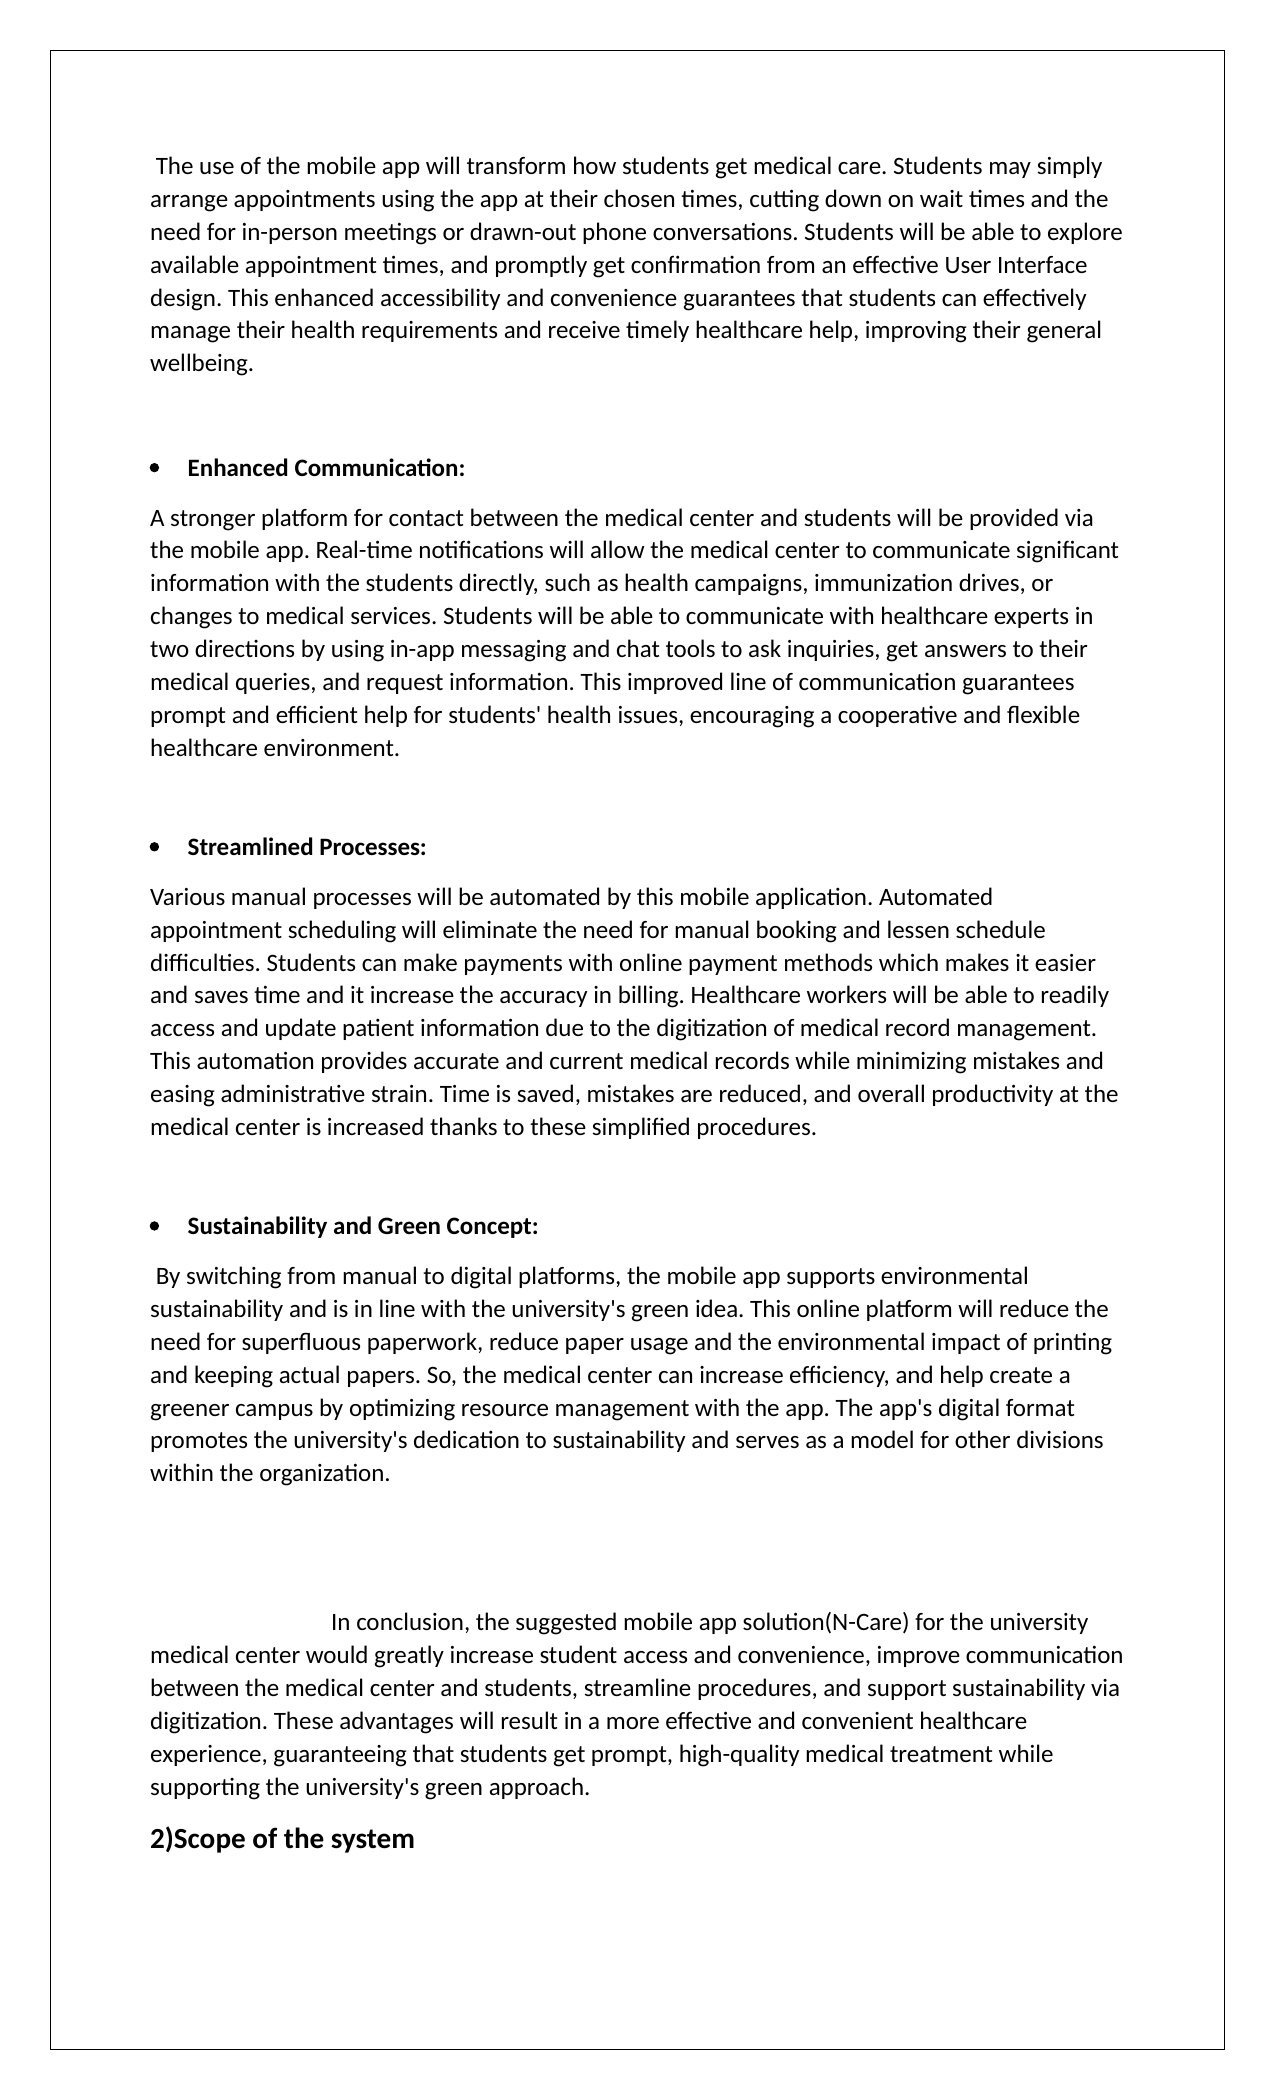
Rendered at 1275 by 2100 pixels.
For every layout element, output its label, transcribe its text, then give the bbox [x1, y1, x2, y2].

text By switching from manual to digital platforms, the mobile app supports environmental sustainability and is in line with the university's green idea. This online platform will reduce the need for superfluous paperwork, reduce paper usage and the environmental impact of printing and keeping actual papers. So, the medical center can increase efficiency, and help create a greener campus by optimizing resource management with the app. The app's digital format promotes the university's dedication to sustainability and serves as a model for other divisions within the organization. [150, 1260, 1125, 1488]
text A stronger platform for contact between the medical center and students will be provided via the mobile app. Real-time notifications will allow the medical center to communicate significant information with the students directly, such as health campaigns, immunization drives, or changes to medical services. Students will be able to communicate with healthcare experts in two directions by using in-app messaging and chat tools to ask inquiries, get answers to their medical queries, and request information. This improved line of communication guarantees prompt and efficient help for students' health issues, encouraging a cooperative and flexible healthcare environment. [150, 502, 1125, 763]
list Sustainability and Green Concept: [150, 1211, 1125, 1241]
text The use of the mobile app will transform how students get medical care. Students may simply arrange appointments using the app at their chosen times, cutting down on wait times and the need for in-person meetings or drawn-out phone conversations. Students will be able to explore available appointment times, and promptly get confirmation from an effective User Interface design. This enhanced accessibility and convenience guarantees that students can effectively manage their health requirements and receive timely healthcare help, improving their general wellbeing. [150, 150, 1125, 378]
text In conclusion, the suggested mobile app solution(N-Care) for the university medical center would greatly increase student access and convenience, improve communication between the medical center and students, streamline procedures, and support sustainability via digitization. These advantages will result in a more effective and convenient healthcare experience, guaranteeing that students get prompt, high-quality medical treatment while supporting the university's green approach. [150, 1606, 1125, 1801]
text Various manual processes will be automated by this mobile application. Automated appointment scheduling will eliminate the need for manual booking and lessen schedule difficulties. Students can make payments with online payment methods which makes it easier and saves time and it increase the accuracy in billing. Healthcare workers will be able to readily access and update patient information due to the digitization of medical record management. This automation provides accurate and current medical records while minimizing mistakes and easing administrative strain. Time is saved, mistakes are reduced, and overall productivity at the medical center is increased thanks to these simplified procedures. [150, 881, 1125, 1142]
list Enhanced Communication: [150, 452, 1125, 483]
text 2)Scope of the system [150, 1821, 1125, 1856]
list Streamlined Processes: [150, 831, 1125, 862]
